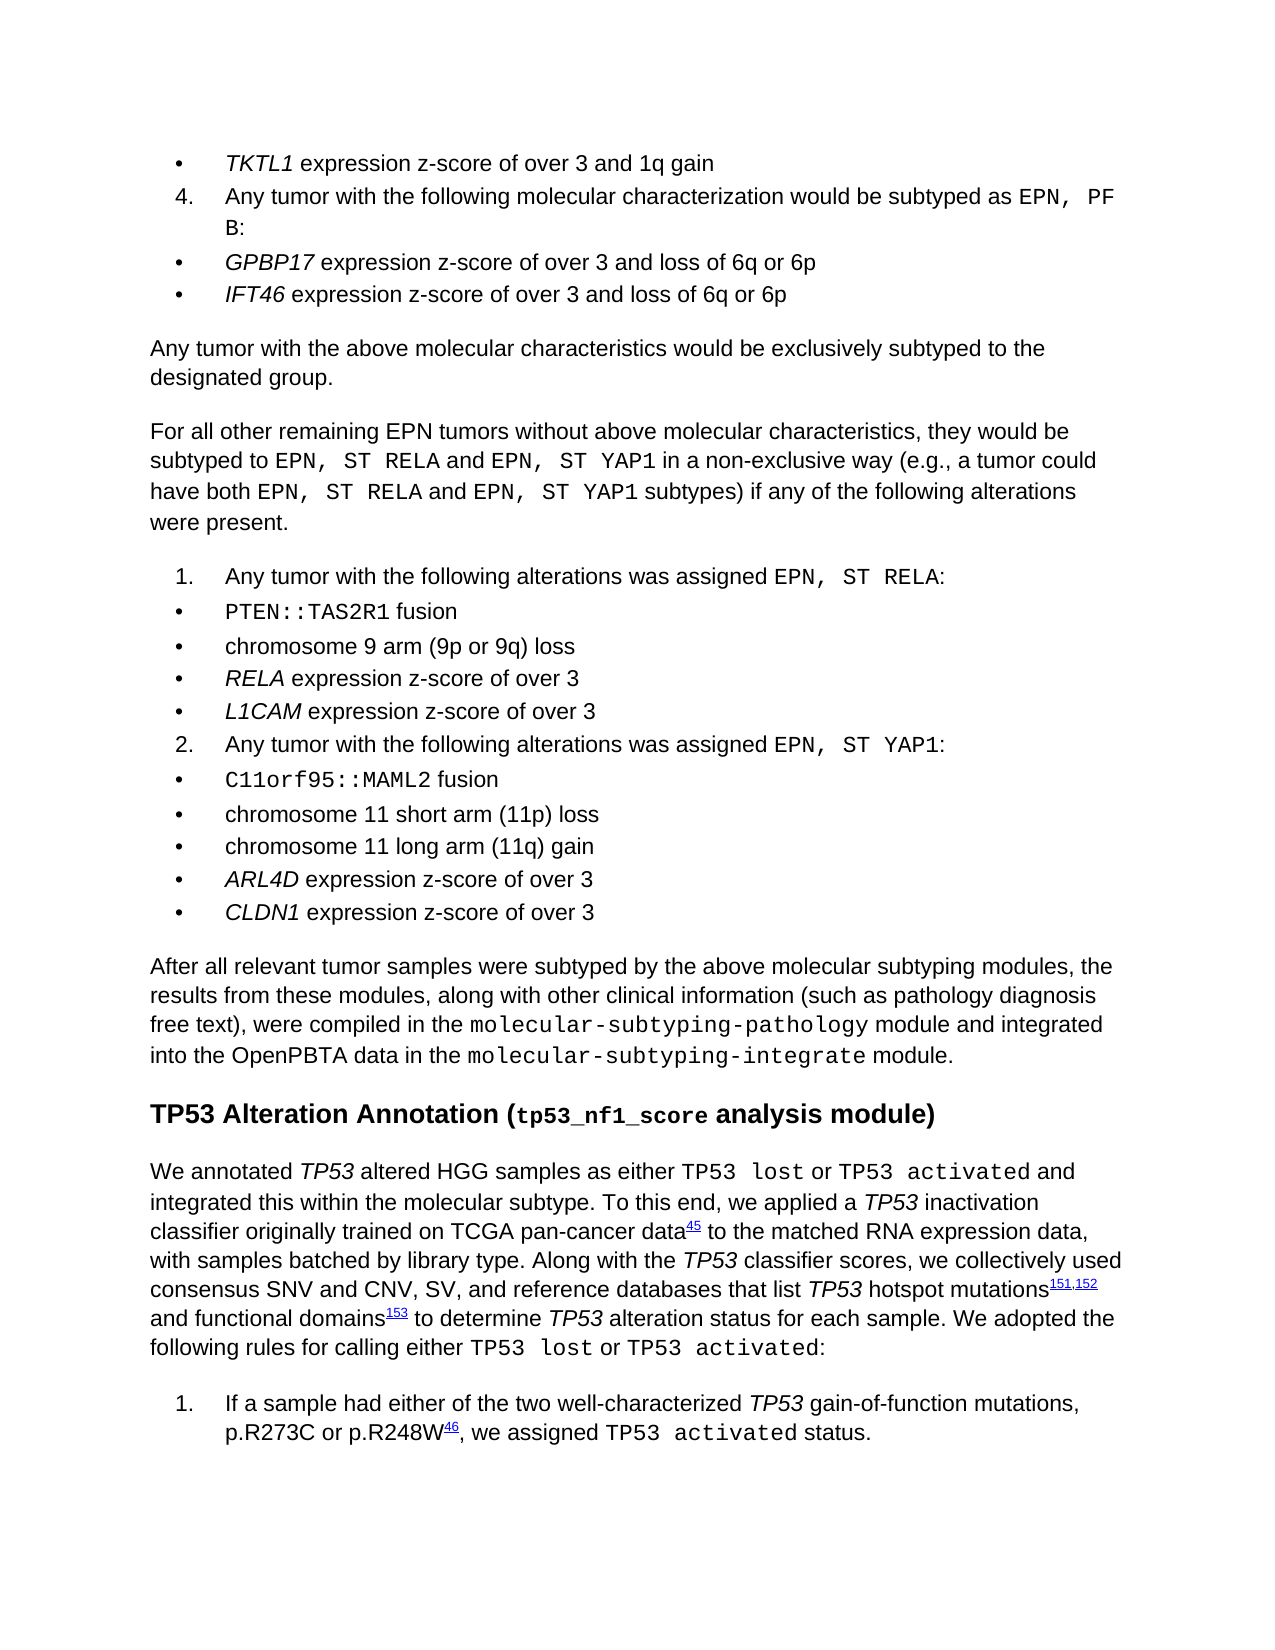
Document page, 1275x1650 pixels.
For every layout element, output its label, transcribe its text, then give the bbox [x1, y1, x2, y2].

list If a sample had either of the two well-characterized TP53 gain-of-function mutations, p.R273C or p.R248W46, we assigned TP53 activated status. [175, 1390, 1125, 1447]
list GPBP17 expression z-score of over 3 and loss of 6q or 6p [175, 248, 1125, 275]
list RELA expression z-score of over 3 [175, 665, 1125, 692]
list Any tumor with the following alterations was assigned EPN, ST YAP1: [175, 731, 1125, 759]
text After all relevant tumor samples were subtyped by the above molecular subtyping modules, the results from these modules, along with other clinical information (such as pathology diagnosis free text), were compiled in the molecular-subtyping-pathology module and integrated into the OpenPBTA data in the molecular-subtyping-integrate module. [150, 953, 1125, 1070]
list Any tumor with the following molecular characterization would be subtyped as EPN, PF B: [175, 183, 1125, 242]
subtitle TP53 Alteration Annotation (tp53_nf1_score analysis module) [150, 1098, 1125, 1130]
list chromosome 11 long arm (11q) gain [175, 833, 1125, 860]
text For all other remaining EPN tumors without above molecular characteristics, they would be subtyped to EPN, ST RELA and EPN, ST YAP1 in a non-exclusive way (e.g., a tumor could have both EPN, ST RELA and EPN, ST YAP1 subtypes) if any of the following alterations were present. [150, 418, 1125, 535]
list Any tumor with the following alterations was assigned EPN, ST RELA: [175, 563, 1125, 591]
list IFT46 expression z-score of over 3 and loss of 6q or 6p [175, 281, 1125, 308]
list C11orf95::MAML2 fusion [175, 766, 1125, 794]
list L1CAM expression z-score of over 3 [175, 698, 1125, 724]
list PTEN::TAS2R1 fusion [175, 598, 1125, 626]
list chromosome 9 arm (9p or 9q) loss [175, 633, 1125, 659]
list TKTL1 expression z-score of over 3 and 1q gain [175, 150, 1125, 176]
list chromosome 11 short arm (11p) loss [175, 801, 1125, 827]
list CLDN1 expression z-score of over 3 [175, 899, 1125, 925]
list ARL4D expression z-score of over 3 [175, 866, 1125, 892]
text Any tumor with the above molecular characteristics would be exclusively subtyped to the designated group. [150, 335, 1125, 391]
text We annotated TP53 altered HGG samples as either TP53 lost or TP53 activated and integrated this within the molecular subtype. To this end, we applied a TP53 inactivation classifier originally trained on TCGA pan-cancer data45 to the matched RNA expression data, with samples batched by library type. Along with the TP53 classifier scores, we collectively used consensus SNV and CNV, SV, and reference databases that list TP53 hotspot mutations151,152 and functional domains153 to determine TP53 alteration status for each sample. We adopted the following rules for calling either TP53 lost or TP53 activated: [150, 1158, 1125, 1362]
